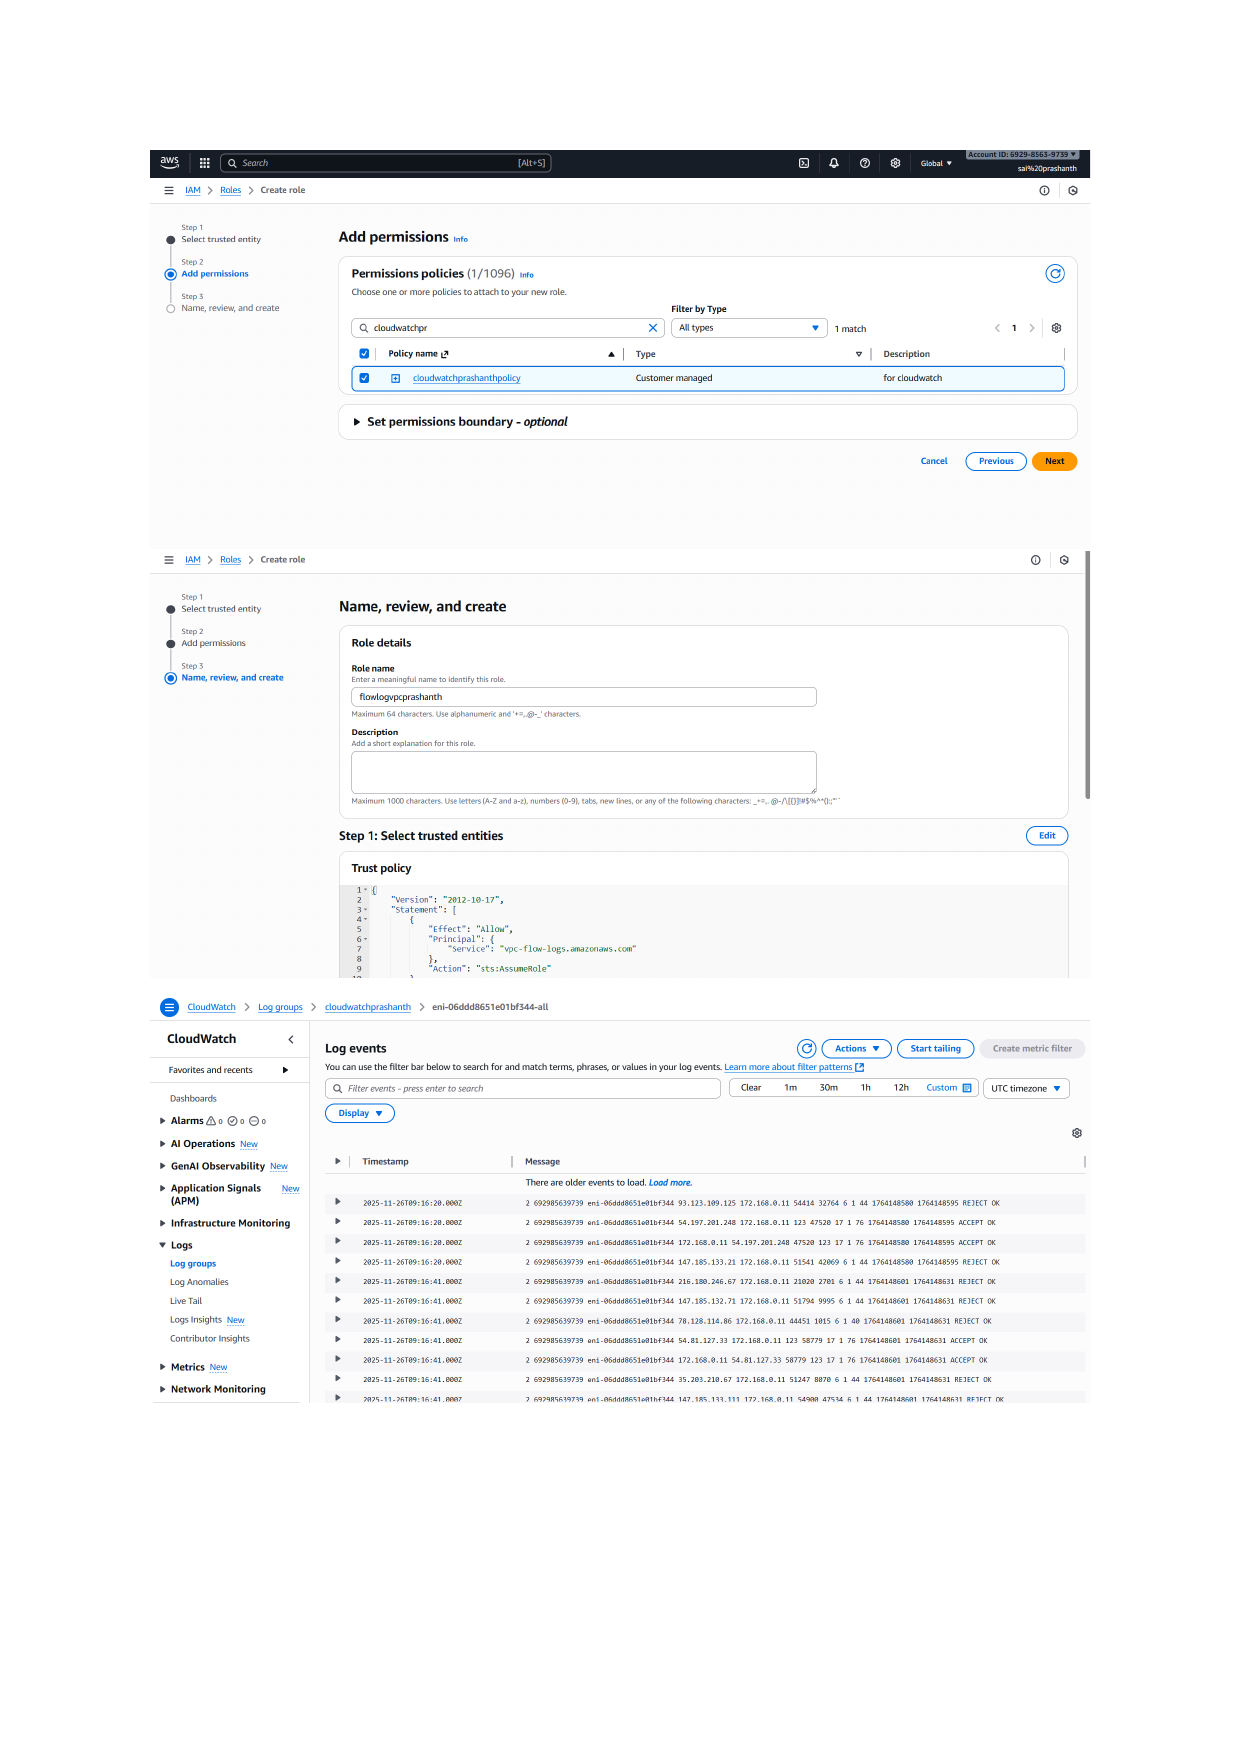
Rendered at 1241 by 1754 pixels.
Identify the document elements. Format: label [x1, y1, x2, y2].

picture [150, 551, 1091, 978]
picture [150, 150, 1091, 549]
picture [150, 996, 1091, 1403]
